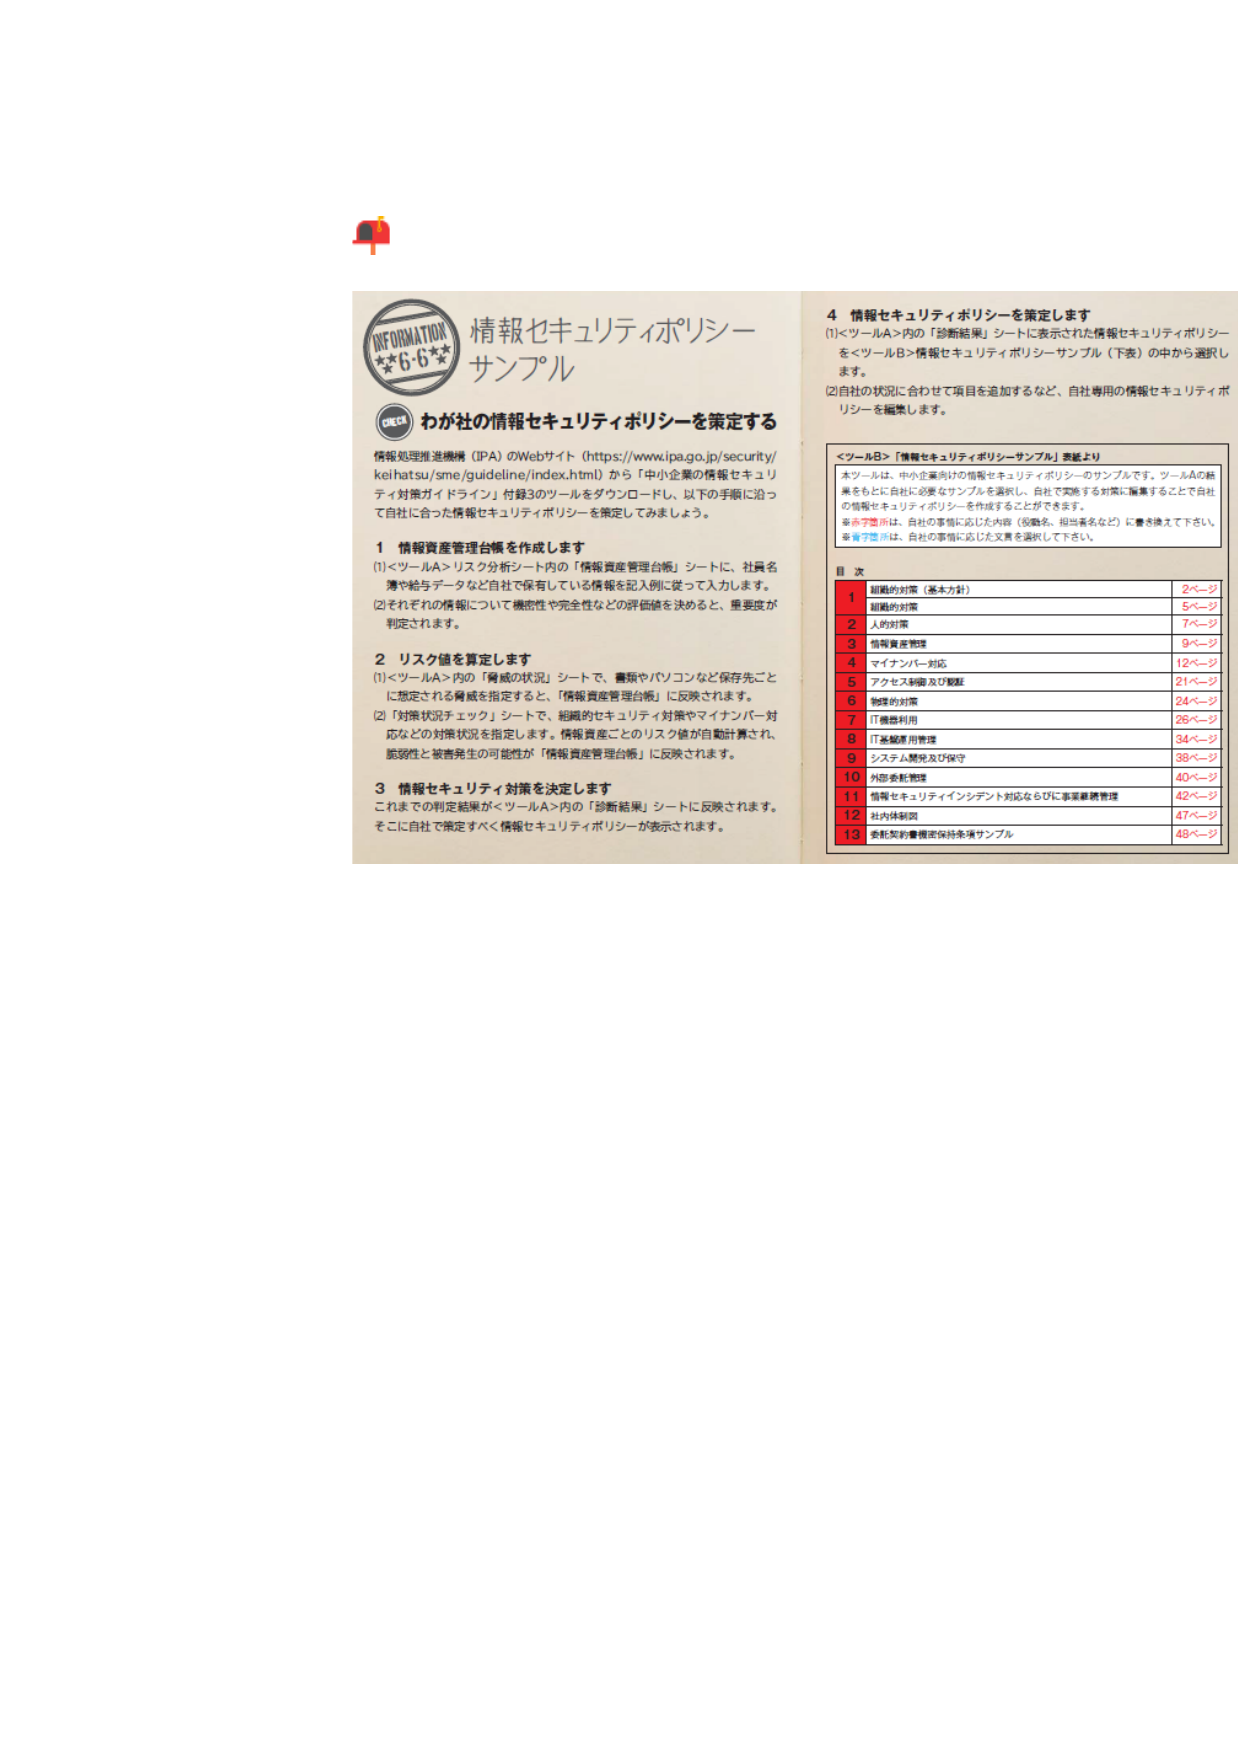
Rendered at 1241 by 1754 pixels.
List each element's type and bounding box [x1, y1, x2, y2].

picture [352, 216, 390, 255]
picture [352, 291, 1238, 864]
